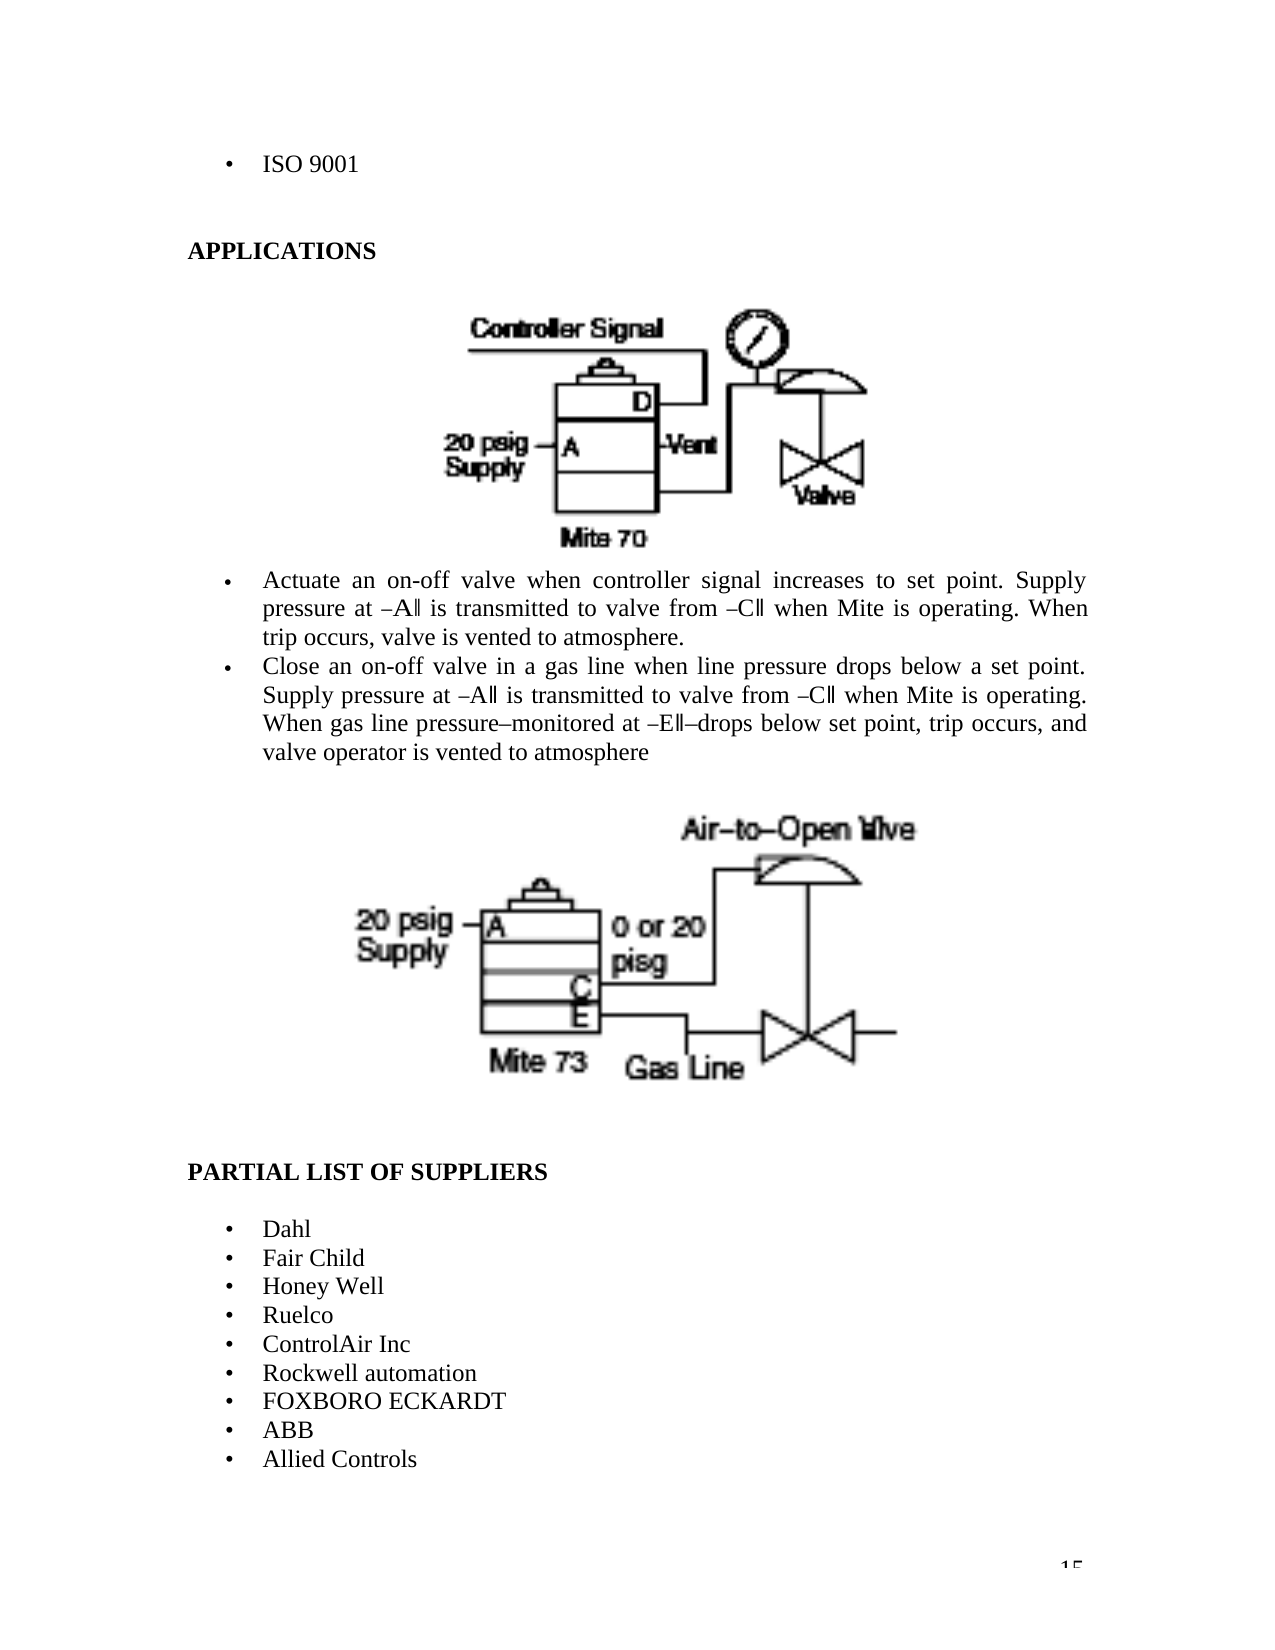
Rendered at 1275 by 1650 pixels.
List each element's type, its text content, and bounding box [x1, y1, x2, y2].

list Actuate an on-off valve when controller signal increases to set point. Supply pressure at ―A‖ is transmitted to valve from ―C‖ when Mite is operating. When trip occurs, valve is vented to atmosphere. [225, 565, 1088, 651]
list Ruelco [225, 1300, 1269, 1329]
picture [370, 265, 904, 565]
subtitle APPLICATIONS [187, 236, 1269, 265]
list Fair Child [225, 1243, 1269, 1271]
list ISO 9001 [225, 149, 1269, 178]
list FOXBORO ECKARDT [225, 1386, 1269, 1415]
picture [325, 766, 950, 1129]
list Rockwell automation [225, 1358, 1269, 1386]
list Close an on-off valve in a gas line when line pressure drops below a set point. Supply pressure at ―A‖ is transmitted to valve from ―C‖ when Mite is operating. When gas line pressure–monitored at ―E‖–drops below set point, trip occurs, and valve operator is vented to atmosphere [225, 651, 1087, 766]
list ABB [225, 1415, 1269, 1444]
list ControlAir Inc [225, 1329, 1269, 1358]
subtitle PARTIAL LIST OF SUPPLIERS [187, 1157, 1269, 1186]
list Allied Controls [225, 1444, 1269, 1473]
list Honey Well [225, 1271, 1269, 1300]
list Dahl [225, 1214, 1269, 1243]
